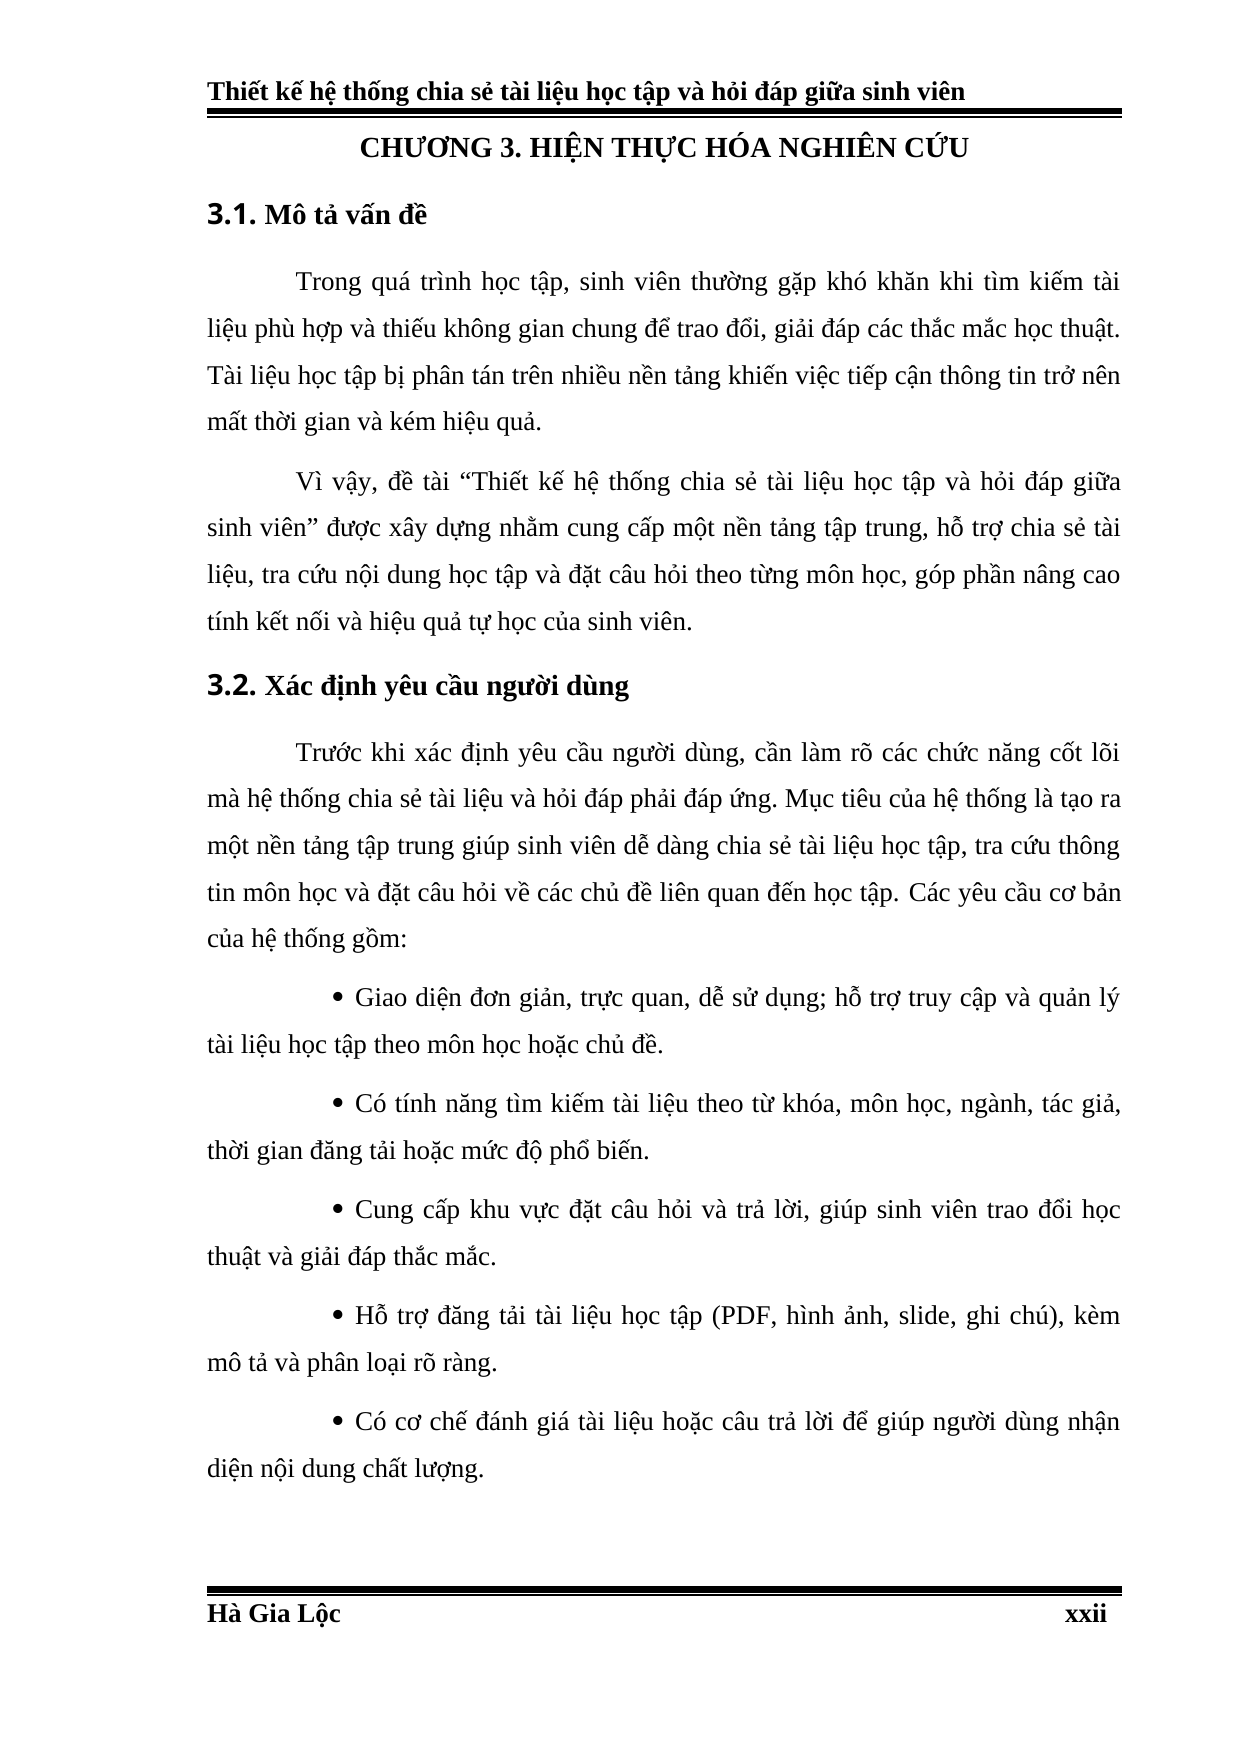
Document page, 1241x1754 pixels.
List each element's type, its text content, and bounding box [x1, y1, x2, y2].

subtitle Mô tả vấn đề [207, 193, 1122, 233]
text Trước khi xác định yêu cầu người dùng, cần làm rõ các chức năng cốt lõi mà hệ thống chia sẻ tài liệu và hỏi đáp phải đáp ứng. Mục tiêu của hệ thống là tạo ra một nền tảng tập trung giúp sinh viên dễ dàng chia sẻ tài liệu học tập, tra cứu thông tin môn học và đặt câu hỏi về các chủ đề liên quan đến học tập. Các yêu cầu cơ bản của hệ thống gồm: [207, 736, 1122, 953]
text Vì vậy, đề tài “Thiết kế hệ thống chia sẻ tài liệu học tập và hỏi đáp giữa sinh viên” được xây dựng nhằm cung cấp một nền tảng tập trung, hỗ trợ chia sẻ tài liệu, tra cứu nội dung học tập và đặt câu hỏi theo từng môn học, góp phần nâng cao tính kết nối và hiệu quả tự học của sinh viên. [207, 464, 1122, 636]
list Có tính năng tìm kiếm tài liệu theo từ khóa, môn học, ngành, tác giả, thời gian đăng tải hoặc mức độ phổ biến. [207, 1087, 1122, 1165]
list Giao diện đơn giản, trực quan, dễ sử dụng; hỗ trợ truy cập và quản lý tài liệu học tập theo môn học hoặc chủ đề. [207, 982, 1122, 1059]
list Có cơ chế đánh giá tài liệu hoặc câu trả lời để giúp người dùng nhận diện nội dung chất lượng. [207, 1405, 1122, 1483]
text Trong quá trình học tập, sinh viên thường gặp khó khăn khi tìm kiếm tài liệu phù hợp và thiếu không gian chung để trao đổi, giải đáp các thắc mắc học thuật. Tài liệu học tập bị phân tán trên nhiều nền tảng khiến việc tiếp cận thông tin trở nên mất thời gian và kém hiệu quả. [207, 265, 1122, 437]
list Cung cấp khu vực đặt câu hỏi và trả lời, giúp sinh viên trao đổi học thuật và giải đáp thắc mắc. [207, 1193, 1122, 1271]
list Hỗ trợ đăng tải tài liệu học tập (PDF, hình ảnh, slide, ghi chú), kèm mô tả và phân loại rõ ràng. [207, 1299, 1122, 1377]
subtitle HIỆN THỰC HÓA NGHIÊN CỨU [207, 131, 1122, 164]
subtitle Xác định yêu cầu người dùng [207, 664, 1122, 703]
